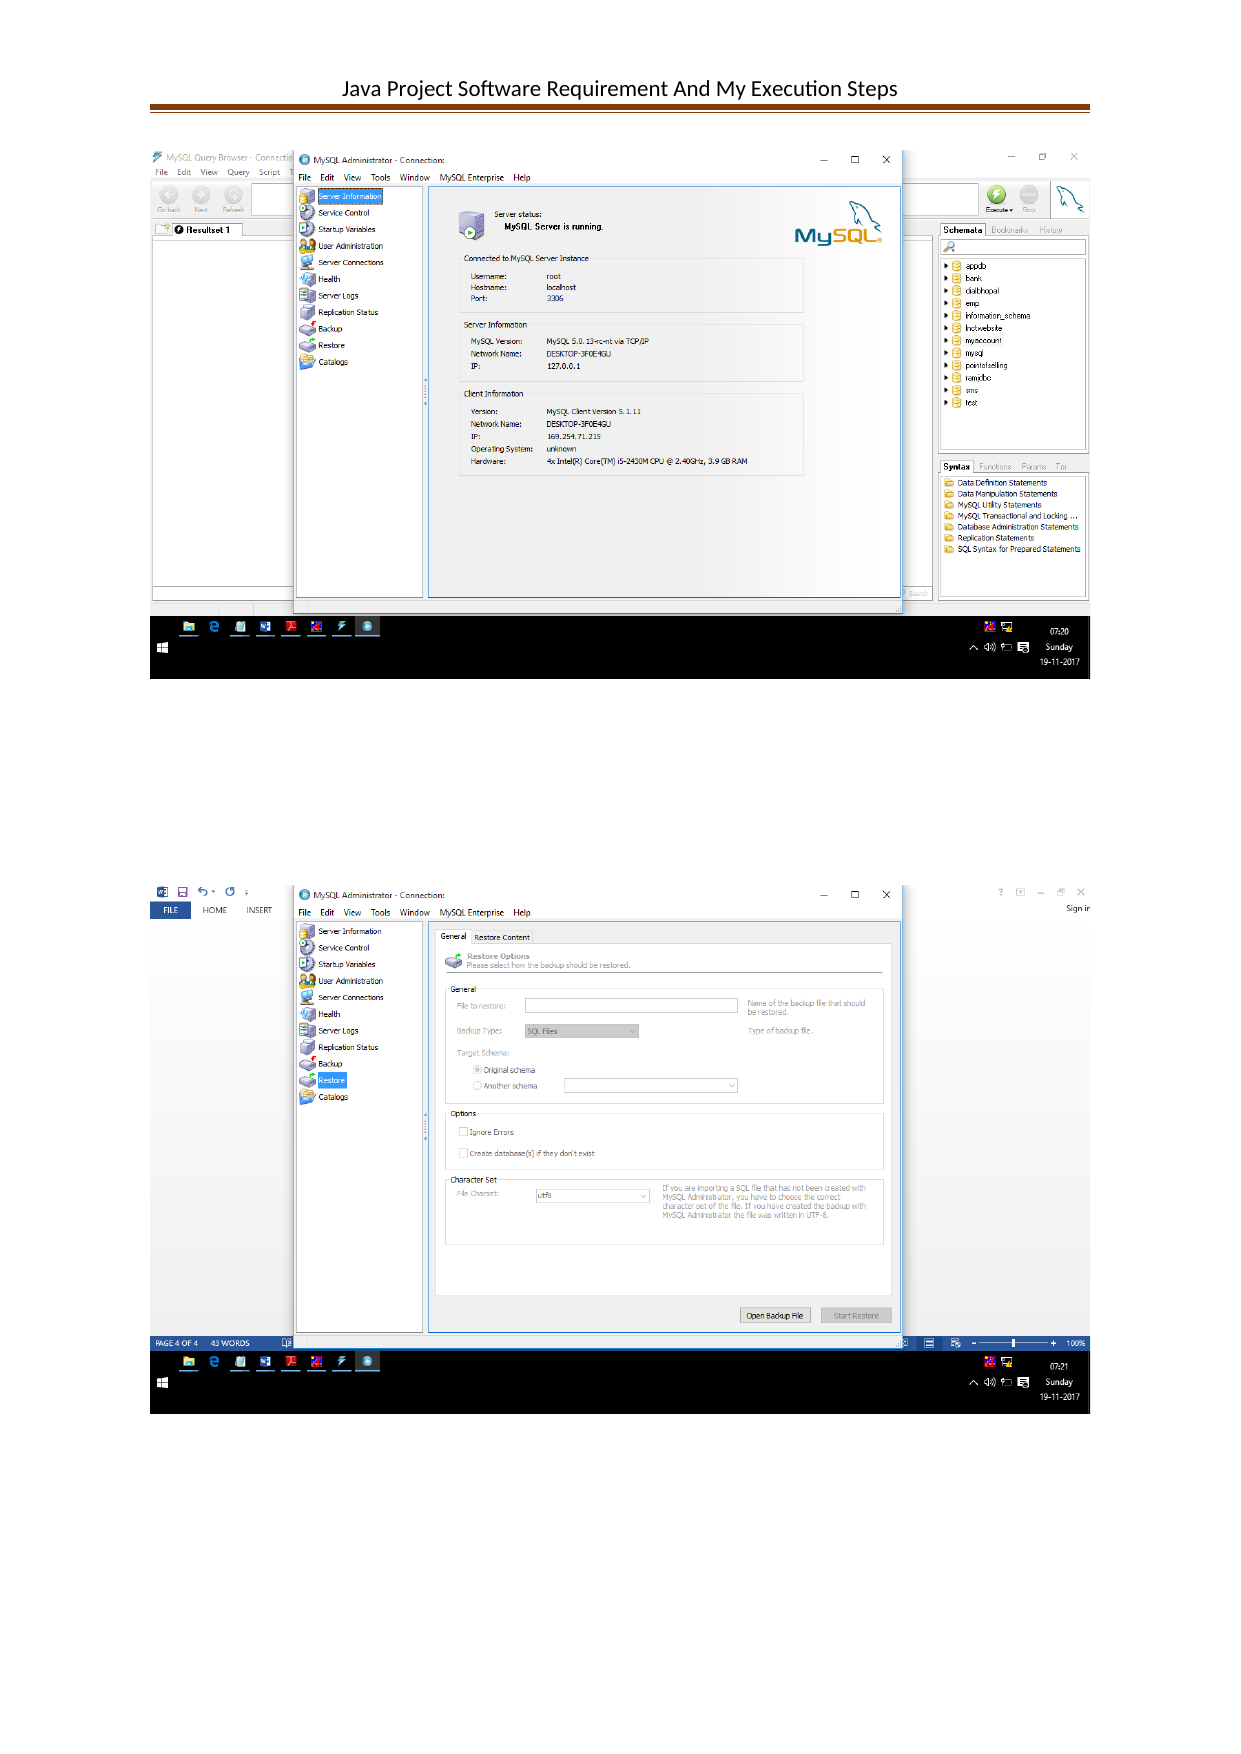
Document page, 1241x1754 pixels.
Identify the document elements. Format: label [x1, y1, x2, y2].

picture [150, 150, 1091, 679]
picture [150, 885, 1091, 1414]
